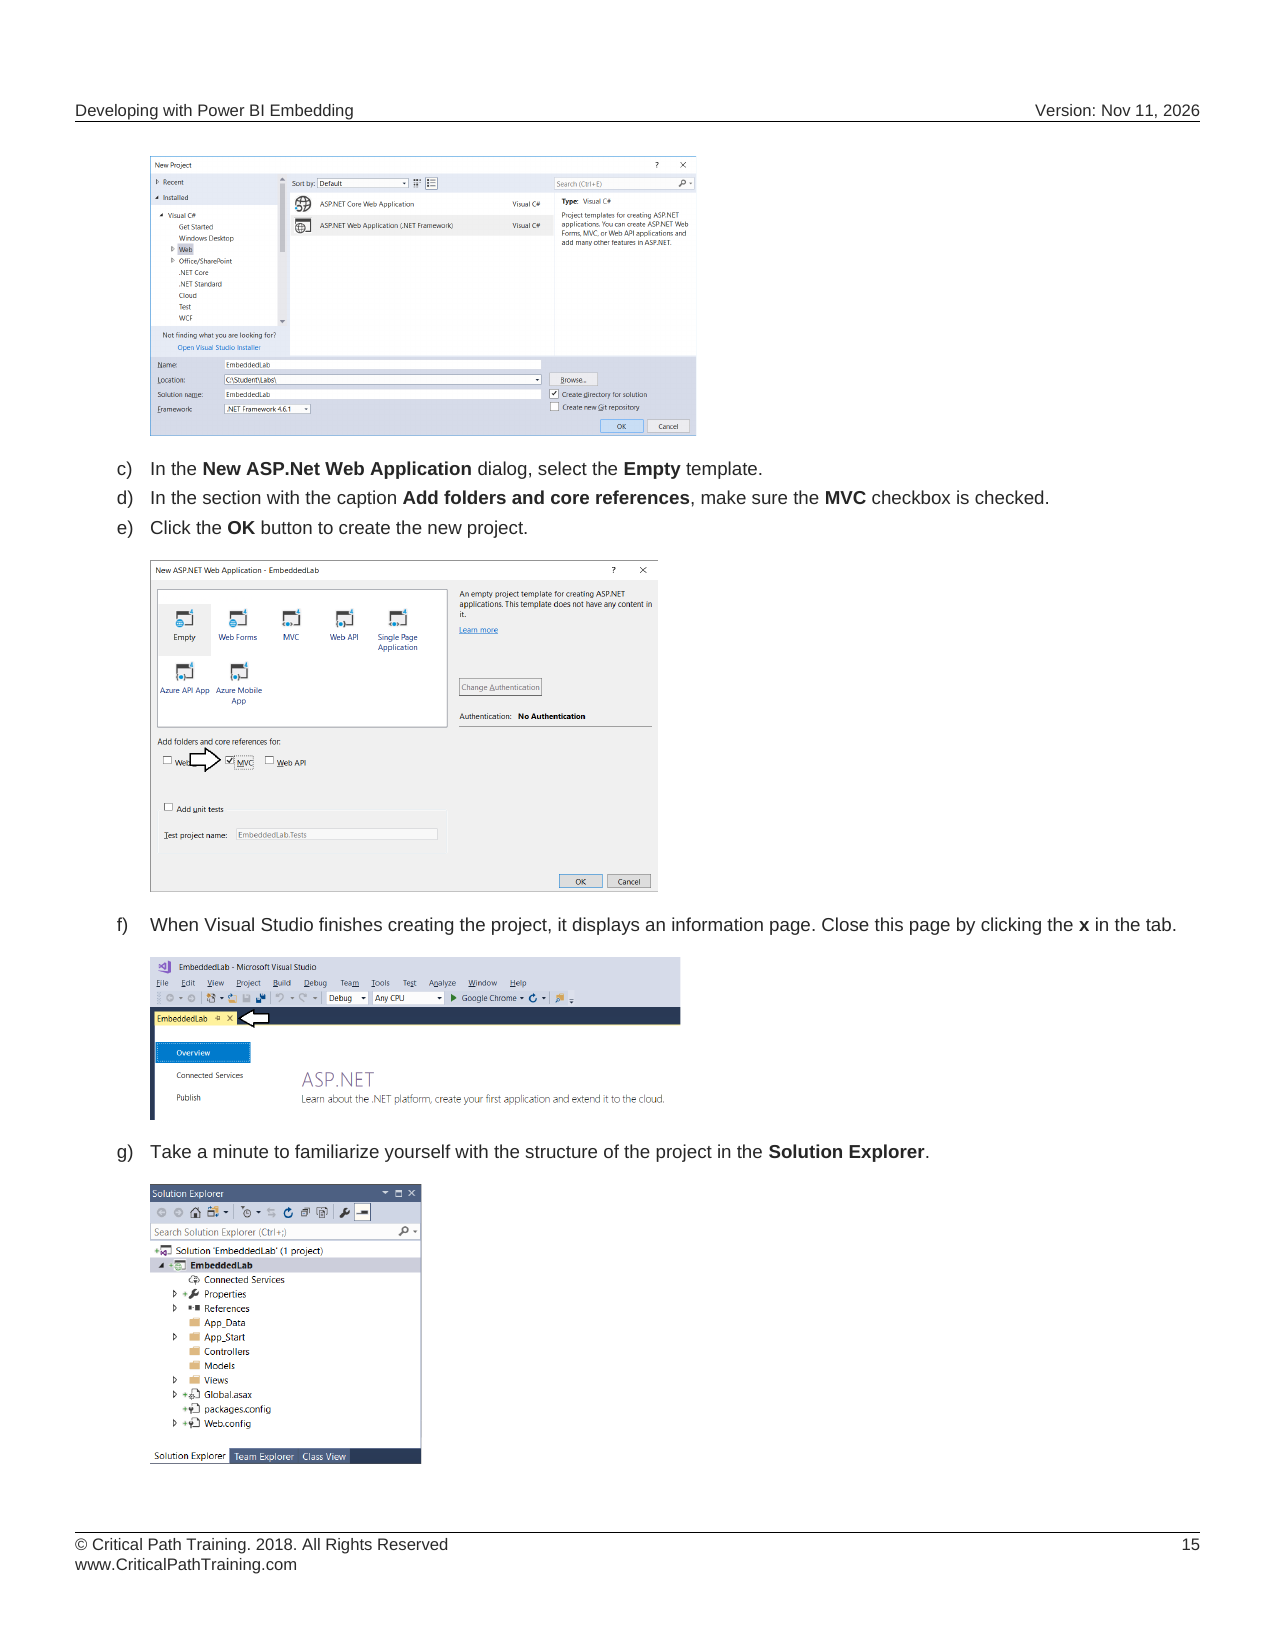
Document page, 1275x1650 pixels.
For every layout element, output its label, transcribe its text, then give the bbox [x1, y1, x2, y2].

text Click the OK button to create the new project. [117, 517, 1200, 539]
text In the section with the caption Add folders and core references, make sure the MVC checkbox is checked. [117, 487, 1200, 509]
text In the New ASP.Net Web Application dialog, select the Empty template. [117, 457, 1200, 479]
picture [150, 957, 681, 1120]
picture [150, 560, 658, 892]
text Take a minute to familiarize yourself with the structure of the project in the Solution Explorer. [117, 1141, 1200, 1163]
text When Visual Studio finishes creating the project, it displays an information page. Close this page by clicking the x in the tab. [117, 913, 1200, 935]
picture [150, 156, 697, 436]
picture [150, 1184, 422, 1464]
